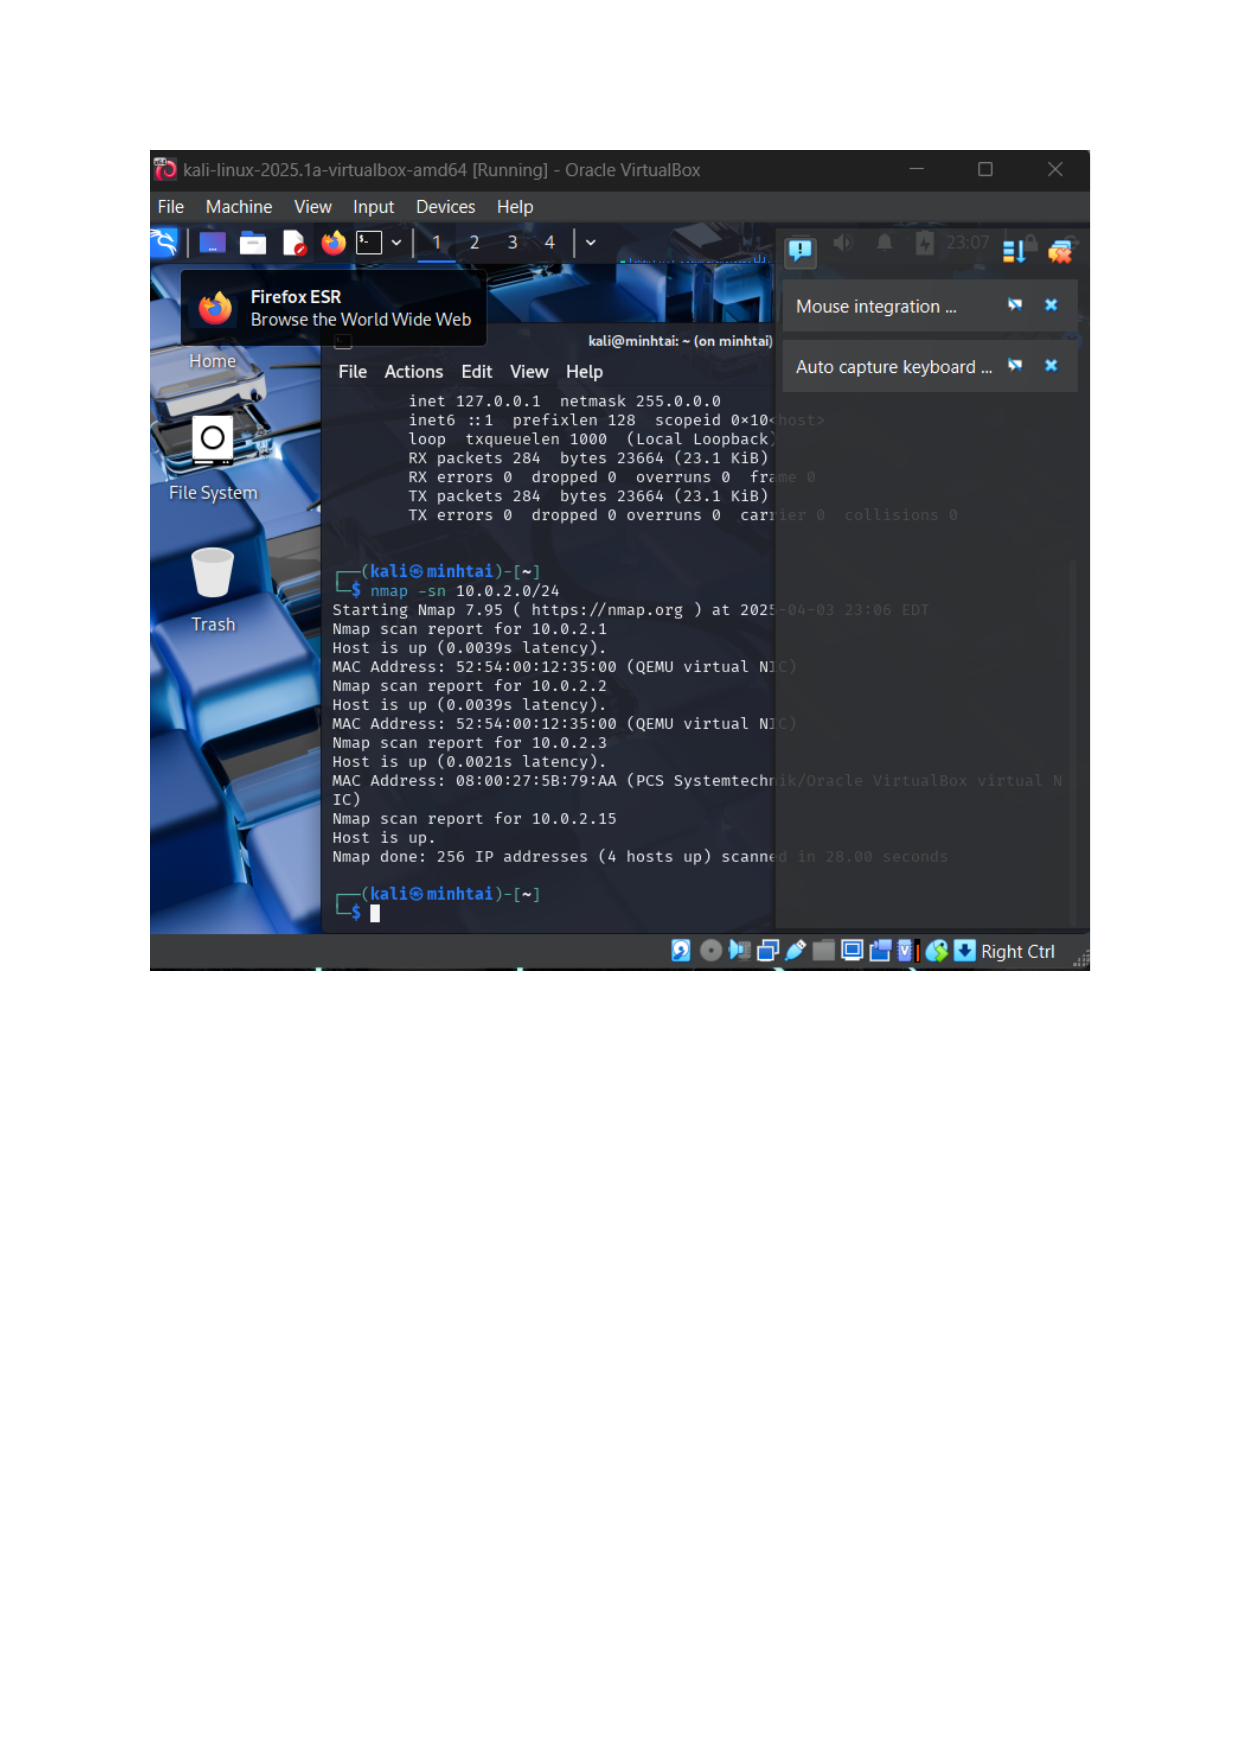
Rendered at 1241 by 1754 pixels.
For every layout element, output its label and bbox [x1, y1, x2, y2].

picture [150, 150, 1091, 971]
